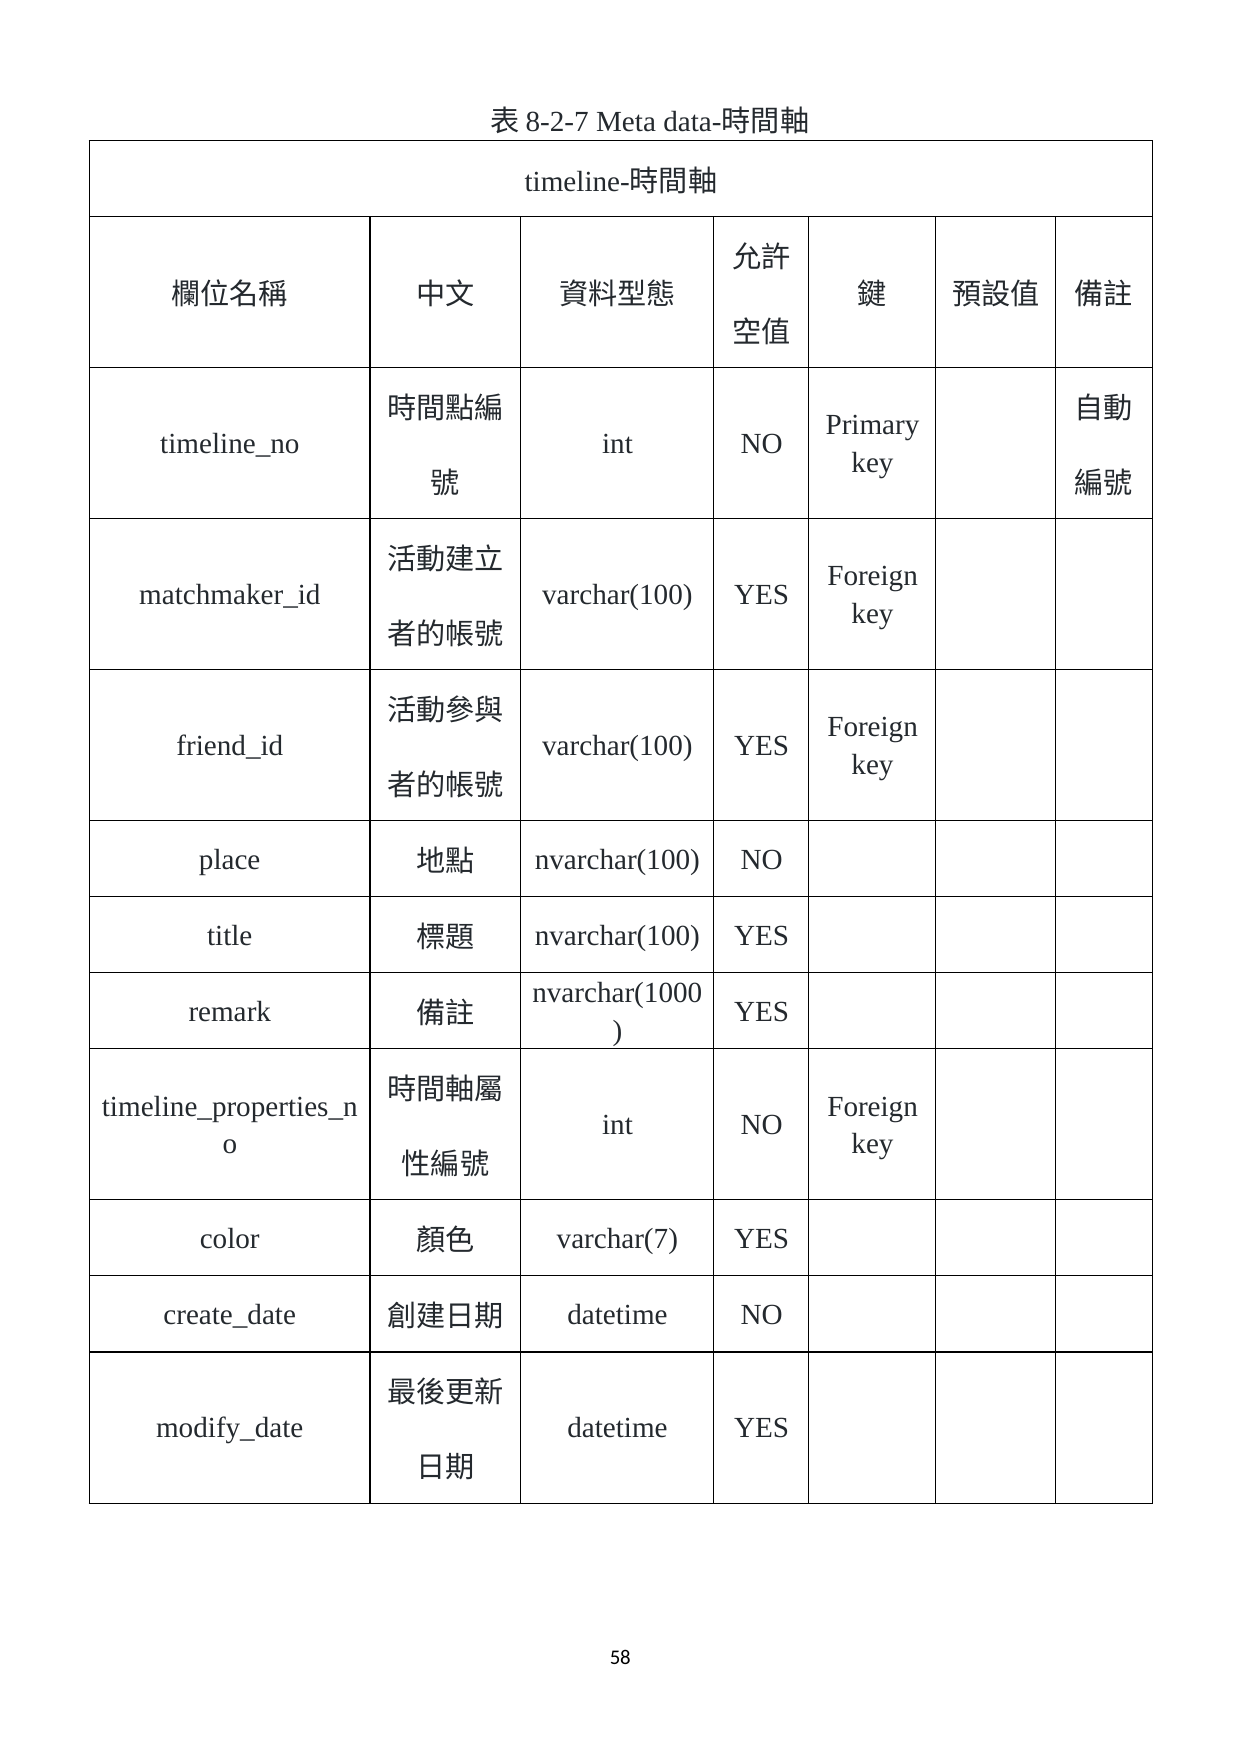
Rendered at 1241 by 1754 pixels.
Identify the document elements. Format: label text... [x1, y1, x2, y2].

table_cell YES [714, 1353, 808, 1502]
table_cell [936, 670, 1055, 820]
table_cell nvarchar(1000) [521, 973, 713, 1048]
table_cell [936, 1353, 1055, 1502]
table_cell [936, 897, 1055, 972]
table_cell 標題 [371, 897, 520, 972]
table_cell [936, 1049, 1055, 1199]
table_cell NO [714, 1049, 808, 1199]
table_cell [936, 368, 1055, 518]
table_cell [809, 1200, 935, 1275]
table_cell YES [714, 519, 808, 669]
table_cell [1056, 670, 1152, 820]
table_cell [1056, 821, 1152, 896]
table_cell modify_date [90, 1353, 369, 1502]
table_cell [809, 897, 935, 972]
table_cell 鍵 [809, 217, 935, 367]
table_cell matchmaker_id [90, 519, 369, 669]
table_cell [1056, 897, 1152, 972]
table_cell [1056, 1049, 1152, 1199]
table_cell 資料型態 [521, 217, 713, 367]
table_cell [1056, 1276, 1152, 1351]
table_cell YES [714, 973, 808, 1048]
table_cell 預設值 [936, 217, 1055, 367]
table_cell Foreign key [809, 670, 935, 820]
table_cell [809, 1353, 935, 1502]
table_cell 活動建立者的帳號 [371, 519, 520, 669]
table_cell [1056, 1200, 1152, 1275]
table_cell Foreign key [809, 519, 935, 669]
table_cell Foreign key [809, 1049, 935, 1199]
table_cell 時間軸屬性編號 [371, 1049, 520, 1199]
table_cell YES [714, 670, 808, 820]
table_cell [936, 1276, 1055, 1351]
table_cell [1056, 519, 1152, 669]
table_cell varchar(100) [521, 519, 713, 669]
table_cell int [521, 368, 713, 518]
table_cell remark [90, 973, 369, 1048]
table_cell [936, 1200, 1055, 1275]
table_cell varchar(7) [521, 1200, 713, 1275]
table_cell NO [714, 1276, 808, 1351]
table_cell varchar(100) [521, 670, 713, 820]
table_cell nvarchar(100) [521, 897, 713, 972]
table_cell datetime [521, 1276, 713, 1351]
table_cell friend_id [90, 670, 369, 820]
table_cell nvarchar(100) [521, 821, 713, 896]
table_cell YES [714, 897, 808, 972]
table_cell [936, 973, 1055, 1048]
table_cell [936, 821, 1055, 896]
table_cell [1056, 1353, 1152, 1502]
table_cell 最後更新日期 [371, 1353, 520, 1502]
table_cell datetime [521, 1353, 713, 1502]
table_cell NO [714, 368, 808, 518]
table_cell 欄位名稱 [90, 217, 369, 367]
table_cell timeline_properties_no [90, 1049, 369, 1199]
table_cell [809, 821, 935, 896]
table_cell 備註 [1056, 217, 1152, 367]
table_cell Primary key [809, 368, 935, 518]
table_cell 地點 [371, 821, 520, 896]
table_cell 允許空值 [714, 217, 808, 367]
table_cell NO [714, 821, 808, 896]
table_cell title [90, 897, 369, 972]
table_cell YES [714, 1200, 808, 1275]
table_cell color [90, 1200, 369, 1275]
table_header timeline-時間軸 [90, 141, 1152, 216]
table_cell timeline_no [90, 368, 369, 518]
table_cell [809, 973, 935, 1048]
table_cell [1056, 973, 1152, 1048]
table_cell 中文 [371, 217, 520, 367]
table_cell place [90, 821, 369, 896]
table_cell [809, 1276, 935, 1351]
table_cell [936, 519, 1055, 669]
table_cell 創建日期 [371, 1276, 520, 1351]
table_cell create_date [90, 1276, 369, 1351]
table_cell 時間點編號 [371, 368, 520, 518]
table_cell 顏色 [371, 1200, 520, 1275]
text 表 8-2-7 Meta data-時間軸 [89, 98, 1152, 140]
table_cell 活動參與者的帳號 [371, 670, 520, 820]
table_cell 自動編號 [1056, 368, 1152, 518]
table_cell 備註 [371, 973, 520, 1048]
table_cell int [521, 1049, 713, 1199]
